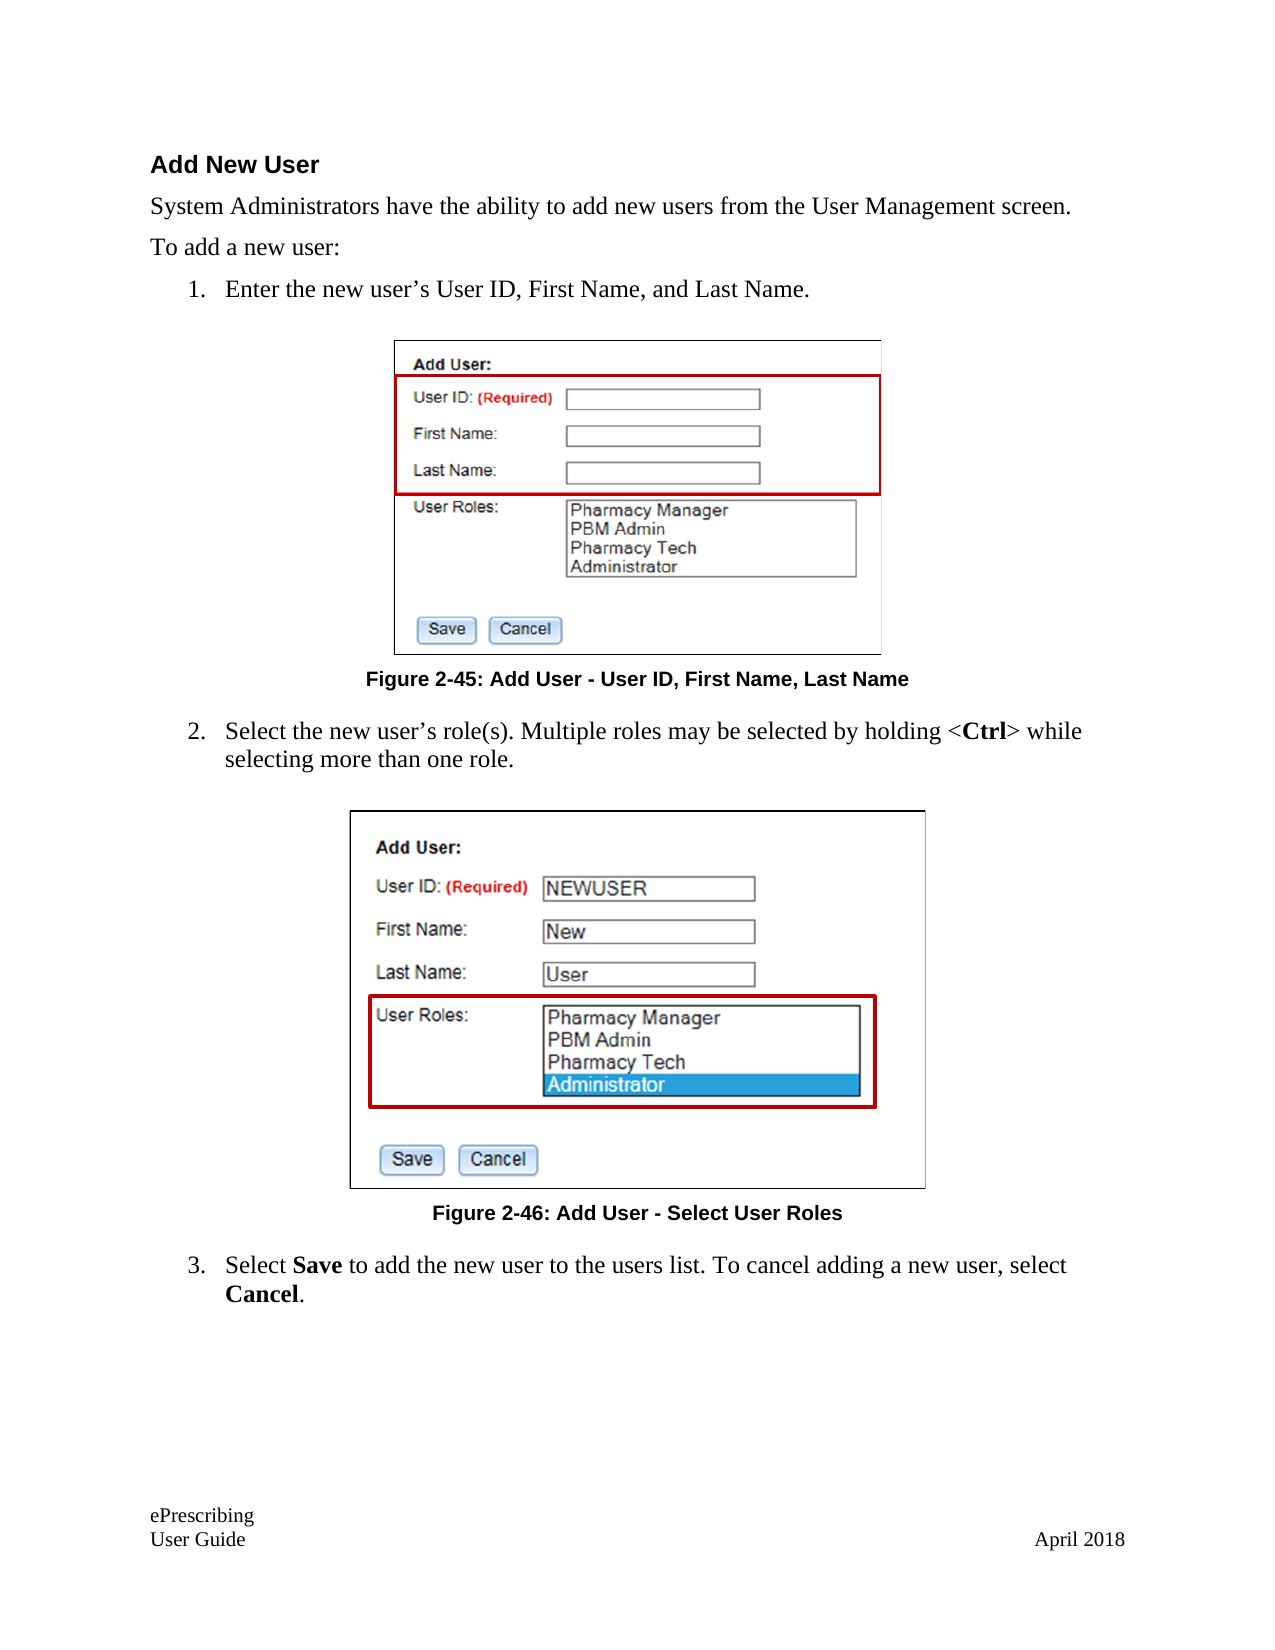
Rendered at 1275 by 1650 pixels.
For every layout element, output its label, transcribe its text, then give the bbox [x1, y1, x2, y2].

picture [349, 810, 926, 1189]
text System Administrators have the ability to add new users from the User Management screen. [150, 191, 1125, 220]
picture [393, 340, 882, 655]
list Enter the new user’s User ID, First Name, and Last Name. [187, 274, 1125, 302]
text To add a new user: [150, 232, 1125, 261]
list Select Save to add the new user to the users list. To cancel adding a new user, select Cancel. [187, 1250, 1125, 1308]
list Select the new user’s role(s). Multiple roles may be selected by holding <Ctrl> while selecting more than one role. [187, 716, 1125, 773]
subtitle Add New User [150, 150, 1125, 179]
